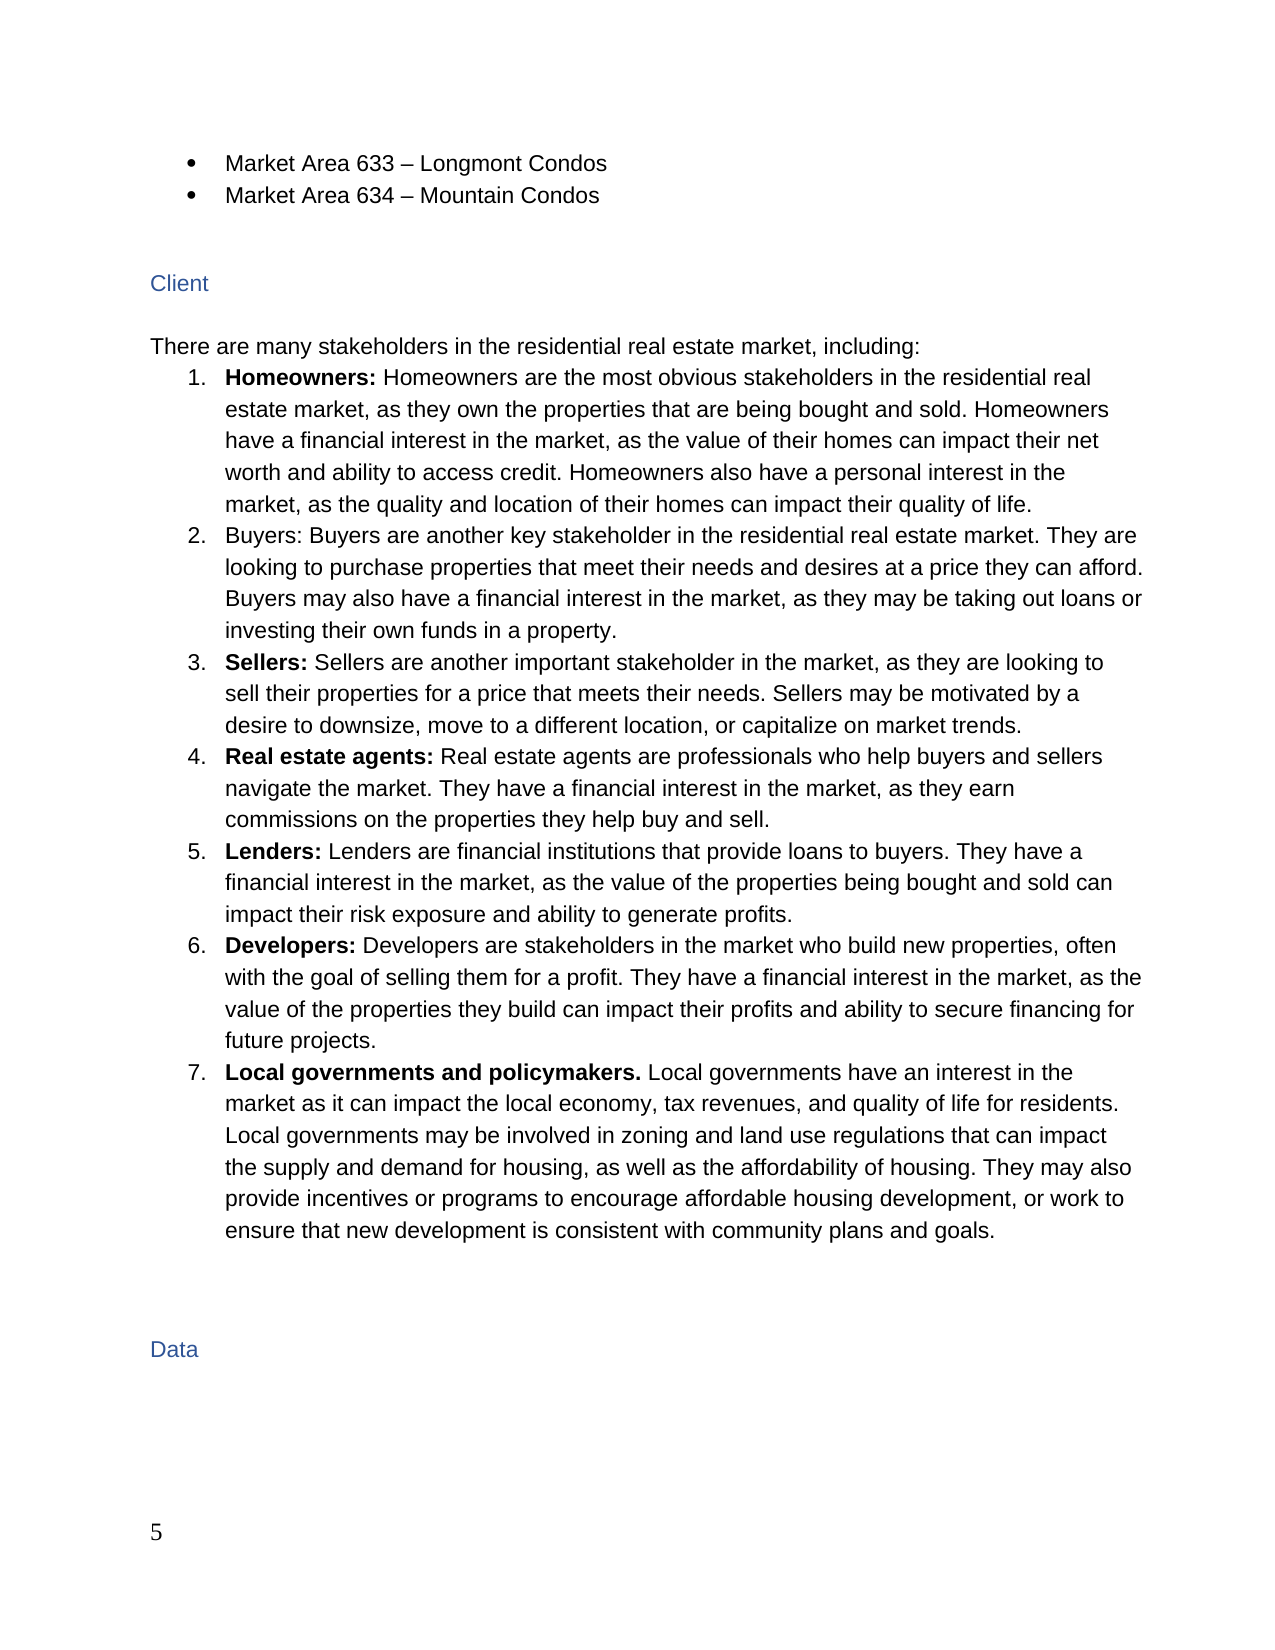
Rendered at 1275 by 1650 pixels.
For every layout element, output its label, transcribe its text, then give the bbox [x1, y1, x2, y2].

list Homeowners: Homeowners are the most obvious stakeholders in the residential real estate market, as they own the properties that are being bought and sold. Homeowners have a financial interest in the market, as the value of their homes can impact their net worth and ability to access credit. Homeowners also have a personal interest in the market, as the quality and location of their homes can impact their quality of life. [187, 364, 1144, 517]
subtitle Data [150, 1336, 1144, 1363]
list Market Area 633 – Longmont Condos [187, 150, 1144, 176]
subtitle Client [150, 270, 1144, 296]
list Local governments and policymakers. Local governments have an interest in the market as it can impact the local economy, tax revenues, and quality of life for residents. Local governments may be involved in zoning and land use regulations that can impact the supply and demand for housing, as well as the affordability of housing. They may also provide incentives or programs to encourage affordable housing development, or work to ensure that new development is consistent with community plans and goals. [187, 1059, 1144, 1243]
list Market Area 634 – Mountain Condos [187, 182, 1144, 208]
list Real estate agents: Real estate agents are professionals who help buyers and sellers navigate the market. They have a financial interest in the market, as they earn commissions on the properties they help buy and sell. [187, 743, 1144, 833]
list Buyers: Buyers are another key stakeholder in the residential real estate market. They are looking to purchase properties that meet their needs and desires at a price they can afford. Buyers may also have a financial interest in the market, as they may be taking out loans or investing their own funds in a property. [187, 522, 1144, 643]
list Lenders: Lenders are financial institutions that provide loans to buyers. They have a financial interest in the market, as the value of the properties being bought and sold can impact their risk exposure and ability to generate profits. [187, 838, 1144, 927]
text There are many stakeholders in the residential real estate market, including: [150, 333, 1144, 359]
list Developers: Developers are stakeholders in the market who build new properties, often with the goal of selling them for a profit. They have a financial interest in the market, as the value of the properties they build can impact their profits and ability to secure financing for future projects. [187, 932, 1144, 1053]
list Sellers: Sellers are another important stakeholder in the market, as they are looking to sell their properties for a price that meets their needs. Sellers may be motivated by a desire to downsize, move to a different location, or capitalize on market trends. [187, 648, 1144, 738]
